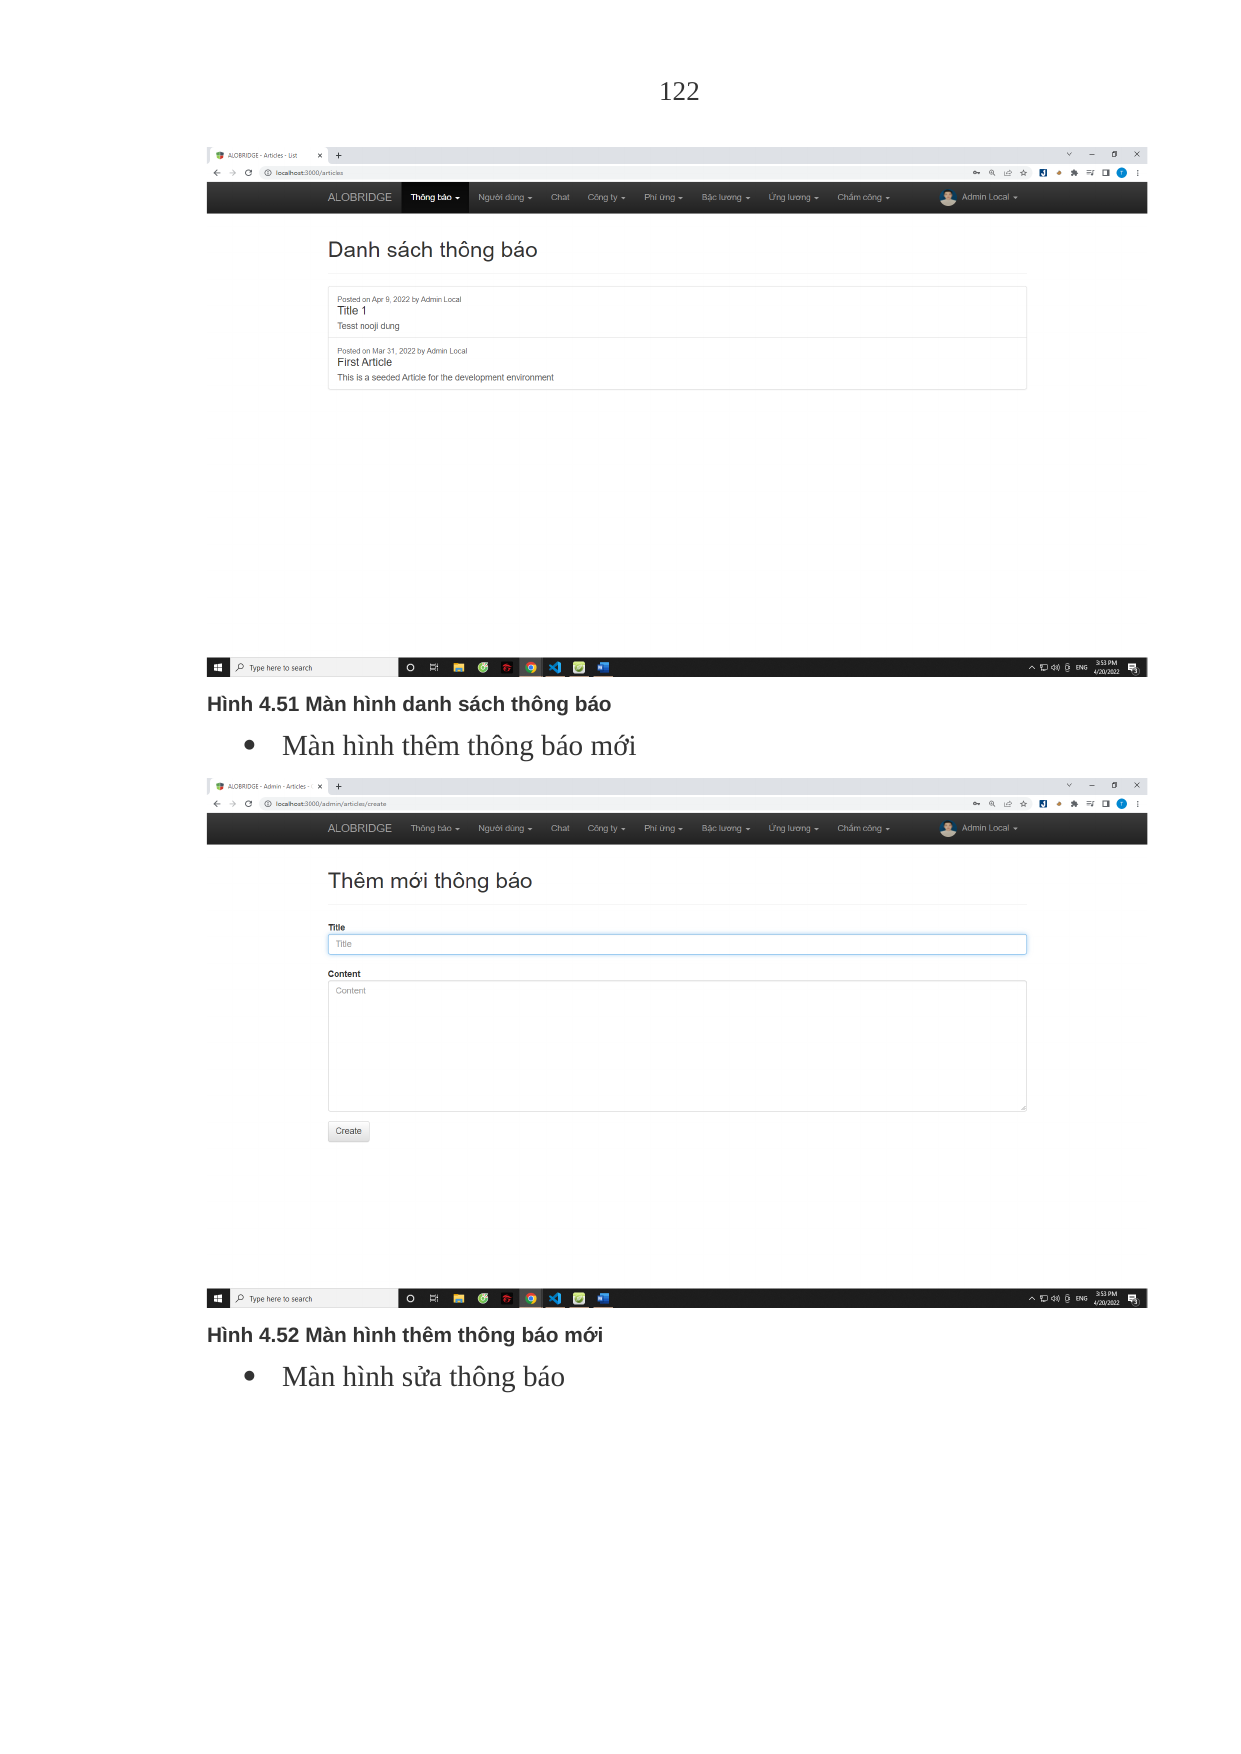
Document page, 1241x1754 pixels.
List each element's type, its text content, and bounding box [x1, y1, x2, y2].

picture [206, 147, 1148, 677]
picture [206, 778, 1148, 1308]
list Màn hình thêm thông báo mới [244, 728, 1152, 762]
list Màn hình sửa thông báo [244, 1359, 1152, 1393]
